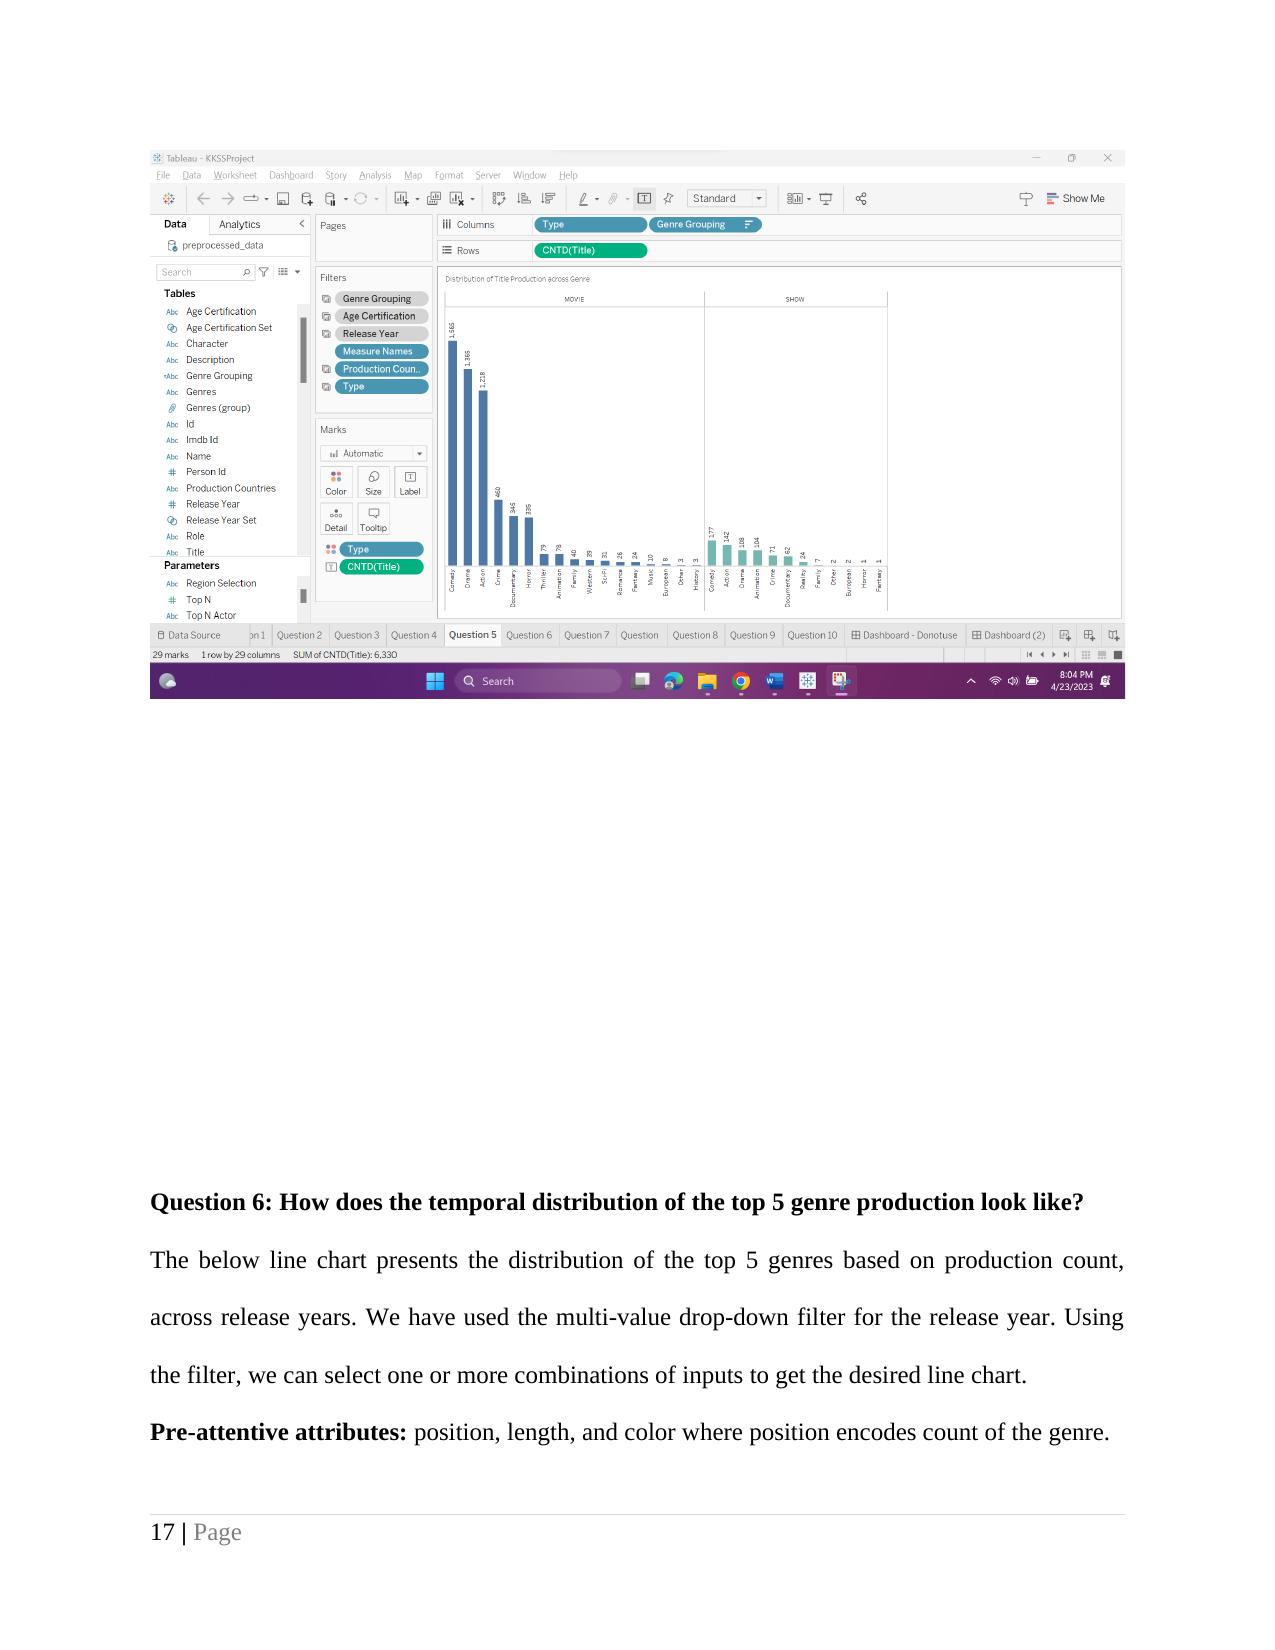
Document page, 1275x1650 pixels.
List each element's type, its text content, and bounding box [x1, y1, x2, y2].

picture [150, 150, 1125, 699]
text Question 6: How does the temporal distribution of the top 5 genre production look like? [150, 1187, 1125, 1216]
text The below line chart presents the distribution of the top 5 genres based on production count, across release years. We have used the multi-value drop-down filter for the release year. Using the filter, we can select one or more combinations of inputs to get the desired line chart. [150, 1245, 1125, 1388]
text Pre-attentive attributes: position, length, and color where position encodes count of the genre. [150, 1417, 1125, 1446]
